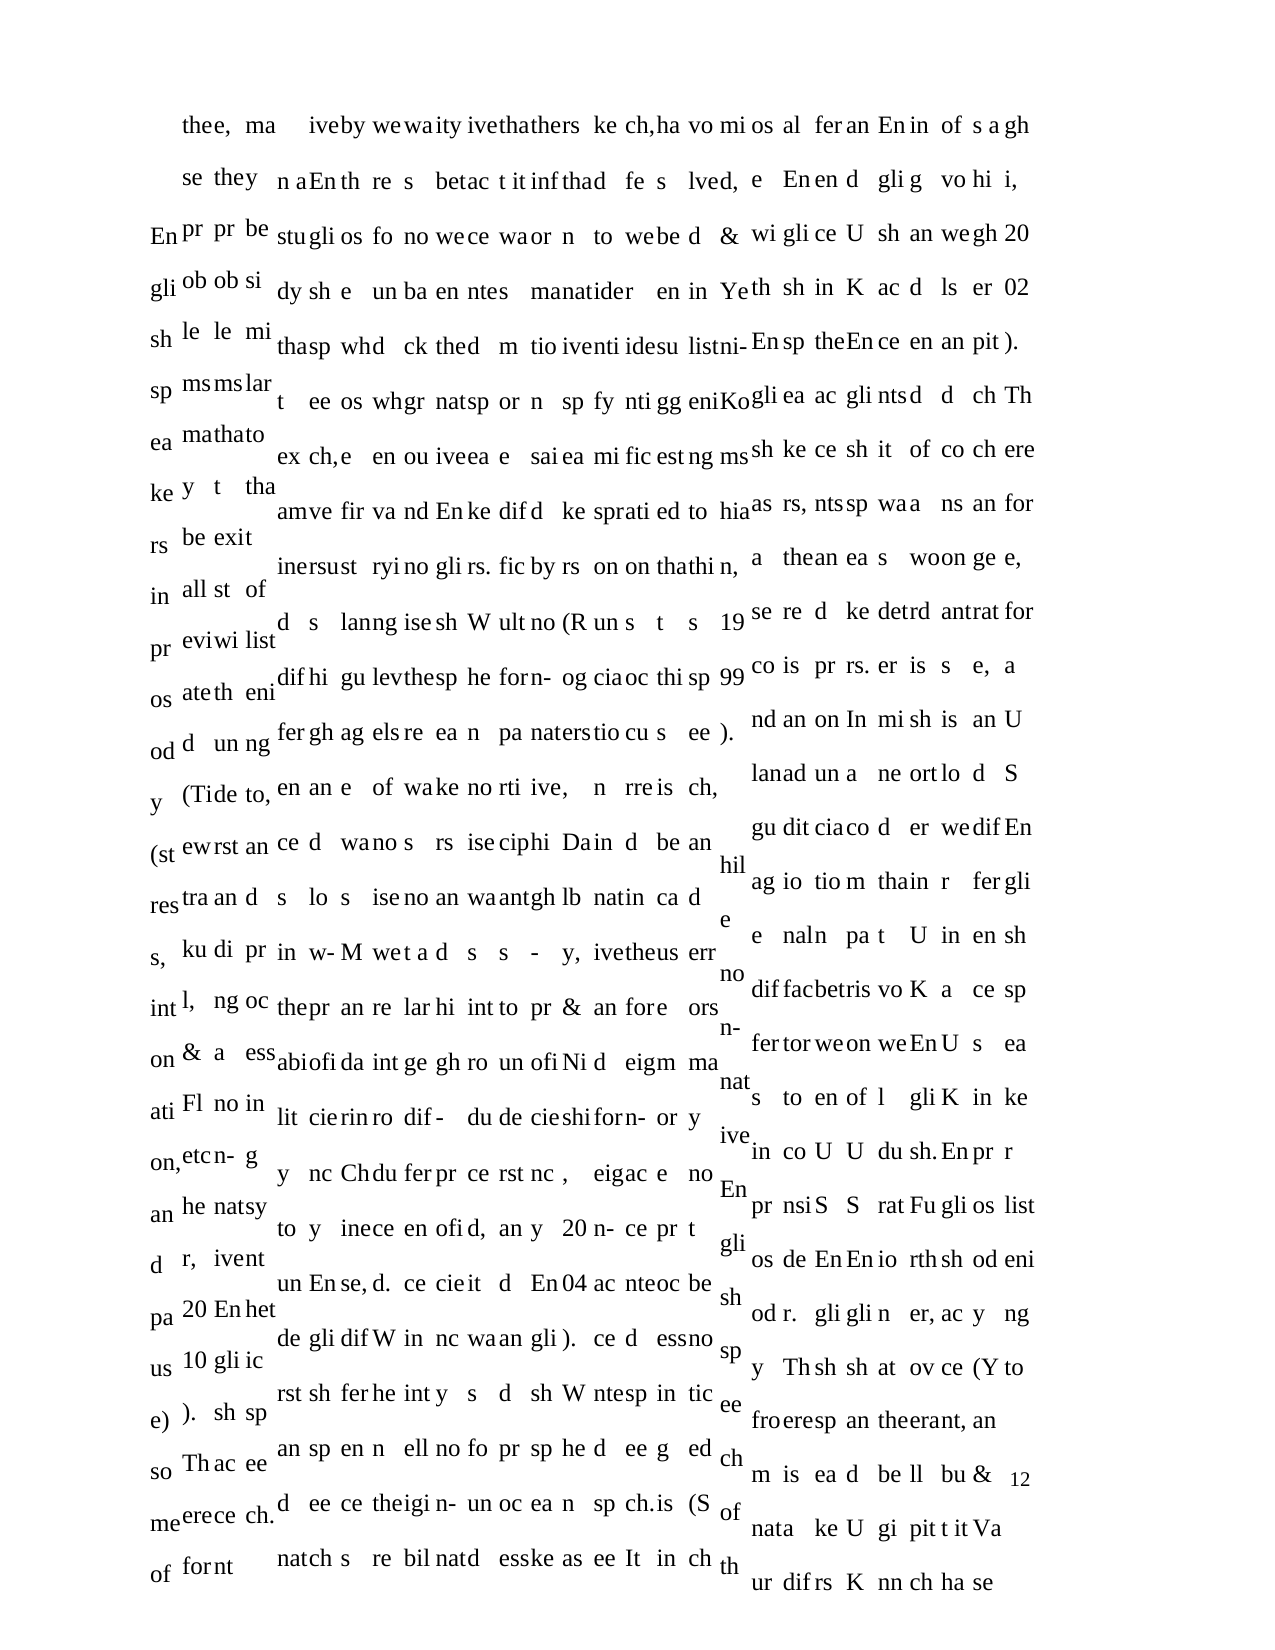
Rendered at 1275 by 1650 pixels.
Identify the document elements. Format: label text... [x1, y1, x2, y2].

text 12 [1004, 1467, 1036, 1491]
text English speakers in prosody (stress, intonation, and pause) some of these problems may be alleviated (Tiewtrakul, & Fletcher, 2010). Therefore, the problems that exist with understanding a non-native English accent may be similar to that of listening to, and processing synthetic speech. [150, 111, 277, 1588]
text While non-native English speech of those with English as a second language differs in prosody from natural English speakers, there is an additional factor to consider. There is a difference in the accents and pronunciation between US English speakers and UK English speakers. In a comparison of US English and UK English accents it was determined that vowel duration at the beginning and end of a word is shorter in UK English. Further, overall pitch of vowels and consonants is lower in a UK English accent, but it has a higher pitch change rate, and differences in prosody (Yan & Vaseghi, 2002). Therefore, for a US English speaker listening to [719, 111, 1036, 1596]
text In a study that examined differences in the ability to understand native English speech, versus high and low-proficiency English speech by those whose first language was Mandarin Chinese, differences were found when varying levels of noise were introduced. When there was no background noise there was not a large difference in intelligibility between the native English speakers and high-proficiency non-native accented speakers. When noise was introduced, it was found that it was more difficult for participants to understand and process the information said by non-native high-proficiency English speakers than native speakers (Rogers, Dalby, & Nishi, 2004). When asked to identify mispronunciation in native and foreign-accented speech, fewer identifications occurred in the foreign-accented speech. It has been suggested that this is because more processing is involved in listening to this speech, and errors may not be noticed (Schmid, & Yeni-Komshian, 1999). [277, 111, 751, 1572]
